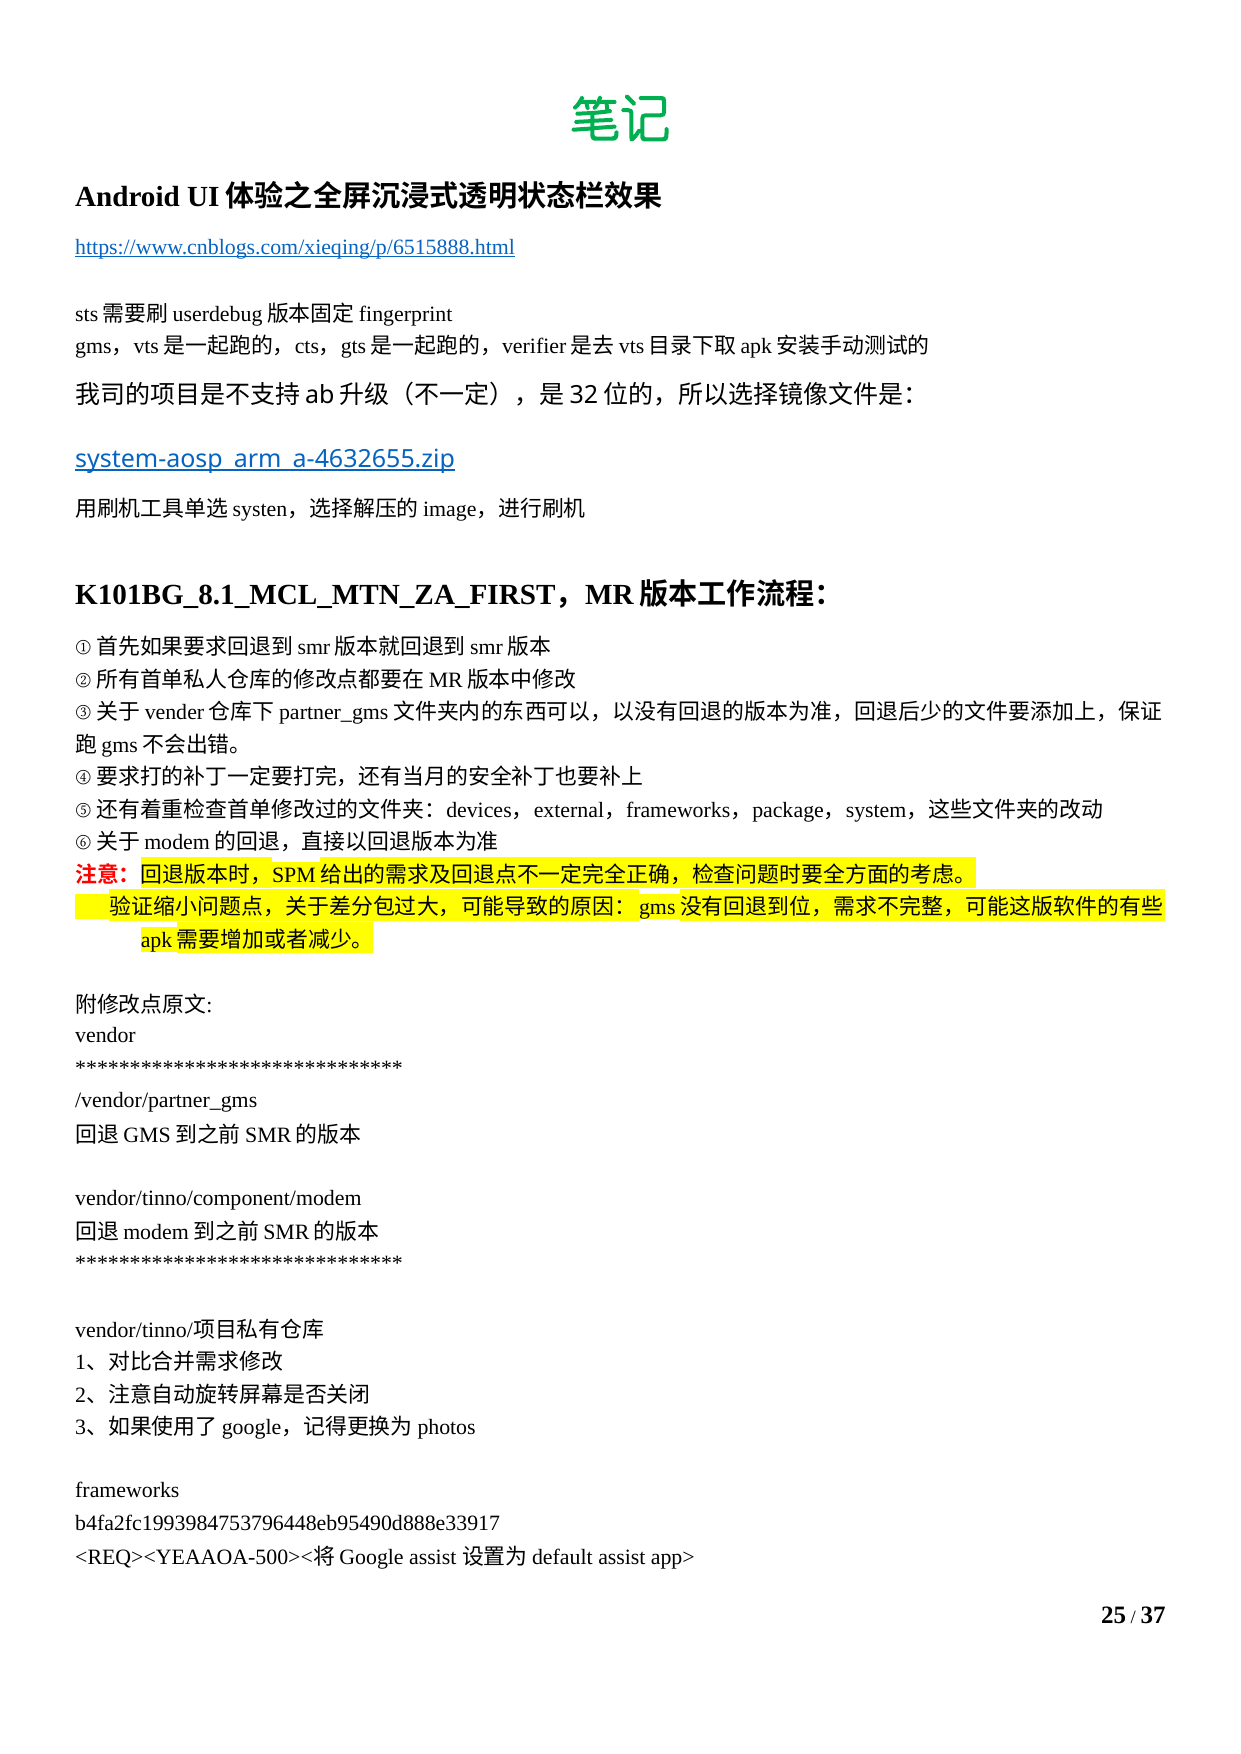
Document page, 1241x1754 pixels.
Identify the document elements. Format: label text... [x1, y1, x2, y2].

text 回退GMS到之前SMR的版本 [75, 1116, 1165, 1149]
text 验证缩小问题点，关于差分包过大，可能导致的原因：gms没有回退到位，需求不完整，可能这版软件的有些apk需要增加或者减少。 [75, 919, 1165, 954]
text gms，vts是一起跑的，cts，gts是一起跑的，verifier是去vts目录下取apk安装手动测试的 [75, 328, 1165, 360]
text ****************************** [75, 1051, 1165, 1084]
text ②所有首单私人仓库的修改点都要在MR版本中修改 [75, 661, 1165, 694]
text 2、注意自动旋转屏幕是否关闭 [75, 1376, 1165, 1409]
text system-aosp_arm_a-4632655.zip [75, 425, 1165, 490]
text 附修改点原文: [75, 986, 1165, 1019]
text /vendor/partner_gms [75, 1084, 1165, 1116]
text 1、对比合并需求修改 [75, 1344, 1165, 1376]
text 用刷机工具单选systen，选择解压的image，进行刷机 [75, 490, 1165, 523]
text ④要求打的补丁一定要打完，还有当月的安全补丁也要补上 [75, 759, 1165, 791]
text ⑤还有着重检查首单修改过的文件夹：devices，external，frameworks，package，system，这些文件夹的改动 [75, 791, 1165, 824]
text K101BG_8.1_MCL_MTN_ZA_FIRST，MR版本工作流程： [75, 559, 1165, 624]
text b4fa2fc1993984753796448eb95490d888e33917 [75, 1506, 1165, 1539]
text 注意：回退版本时，SPM给出的需求及回退点不一定完全正确，检查问题时要全方面的考虑。 [75, 856, 1165, 889]
text ⑥关于modem的回退，直接以回退版本为准 [75, 824, 1165, 856]
text Android UI体验之全屏沉浸式透明状态栏效果 [75, 161, 1165, 226]
text https://www.cnblogs.com/xieqing/p/6515888.html [75, 230, 1165, 263]
text <REQ><YEAAOA-500><将Google assist 设置为default assist app> [75, 1539, 1165, 1571]
text ****************************** [75, 1246, 1165, 1279]
text sts需要刷userdebug版本固定fingerprint [75, 295, 1165, 328]
text vendor/tinno/项目私有仓库 [75, 1311, 1165, 1344]
text frameworks [75, 1474, 1165, 1506]
text vendor [75, 1019, 1165, 1051]
text 我司的项目是不支持ab升级（不一定），是32位的，所以选择镜像文件是： [75, 360, 1165, 425]
text vendor/tinno/component/modem [75, 1181, 1165, 1214]
text ①首先如果要求回退到smr版本就回退到smr版本 [75, 629, 1165, 661]
text 3、如果使用了google，记得更换为 photos [75, 1409, 1165, 1441]
text ③关于vender仓库下partner_gms文件夹内的东西可以，以没有回退的版本为准，回退后少的文件要添加上，保证跑gms不会出错。 [75, 694, 1165, 759]
text 回退modem到之前SMR的版本 [75, 1214, 1165, 1246]
